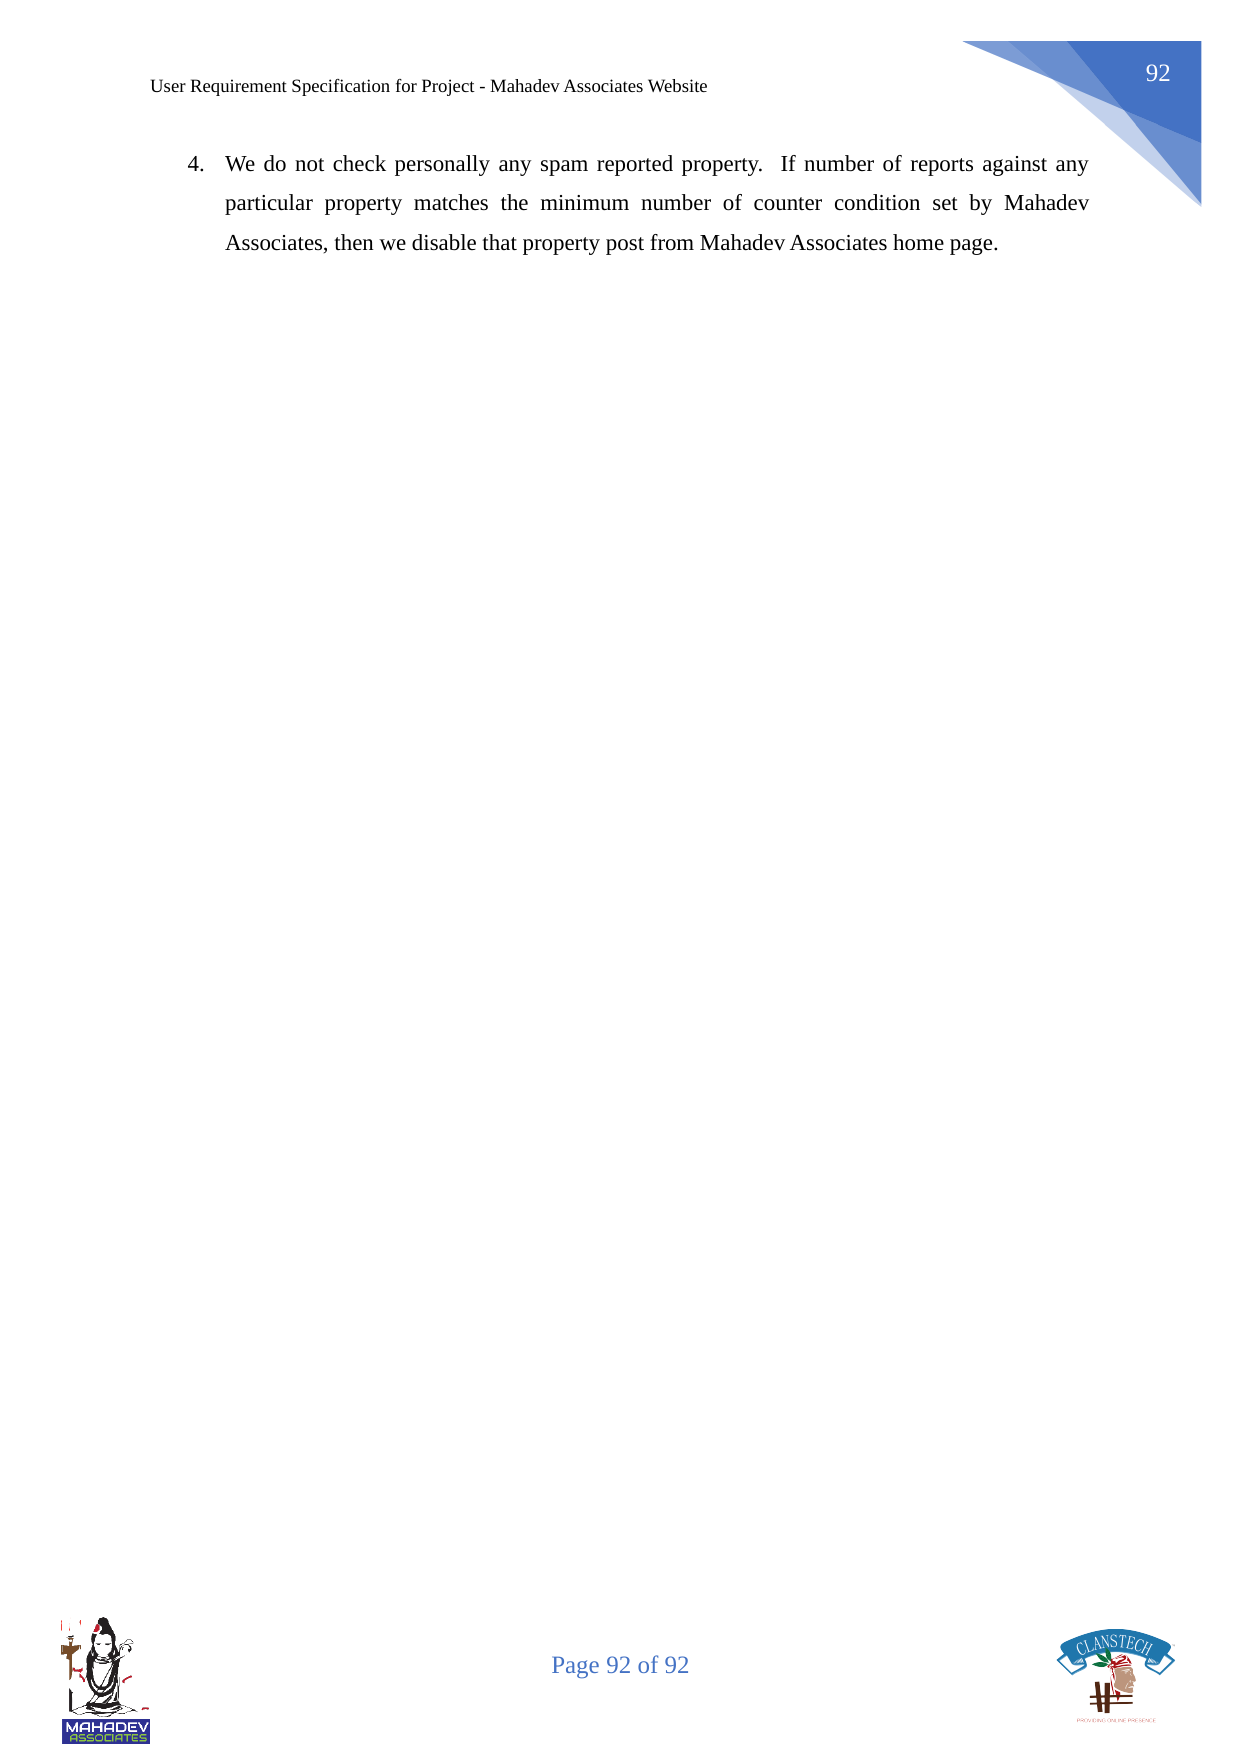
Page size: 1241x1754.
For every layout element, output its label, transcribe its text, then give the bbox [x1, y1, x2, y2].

list We do not check personally any spam reported property. If number of reports against any particular property matches the minimum number of counter condition set by Mahadev Associates, then we disable that property post from Mahadev Associates home page. [187, 150, 1090, 255]
picture [962, 41, 1202, 207]
picture [60, 1601, 150, 1744]
picture [1056, 1629, 1175, 1724]
